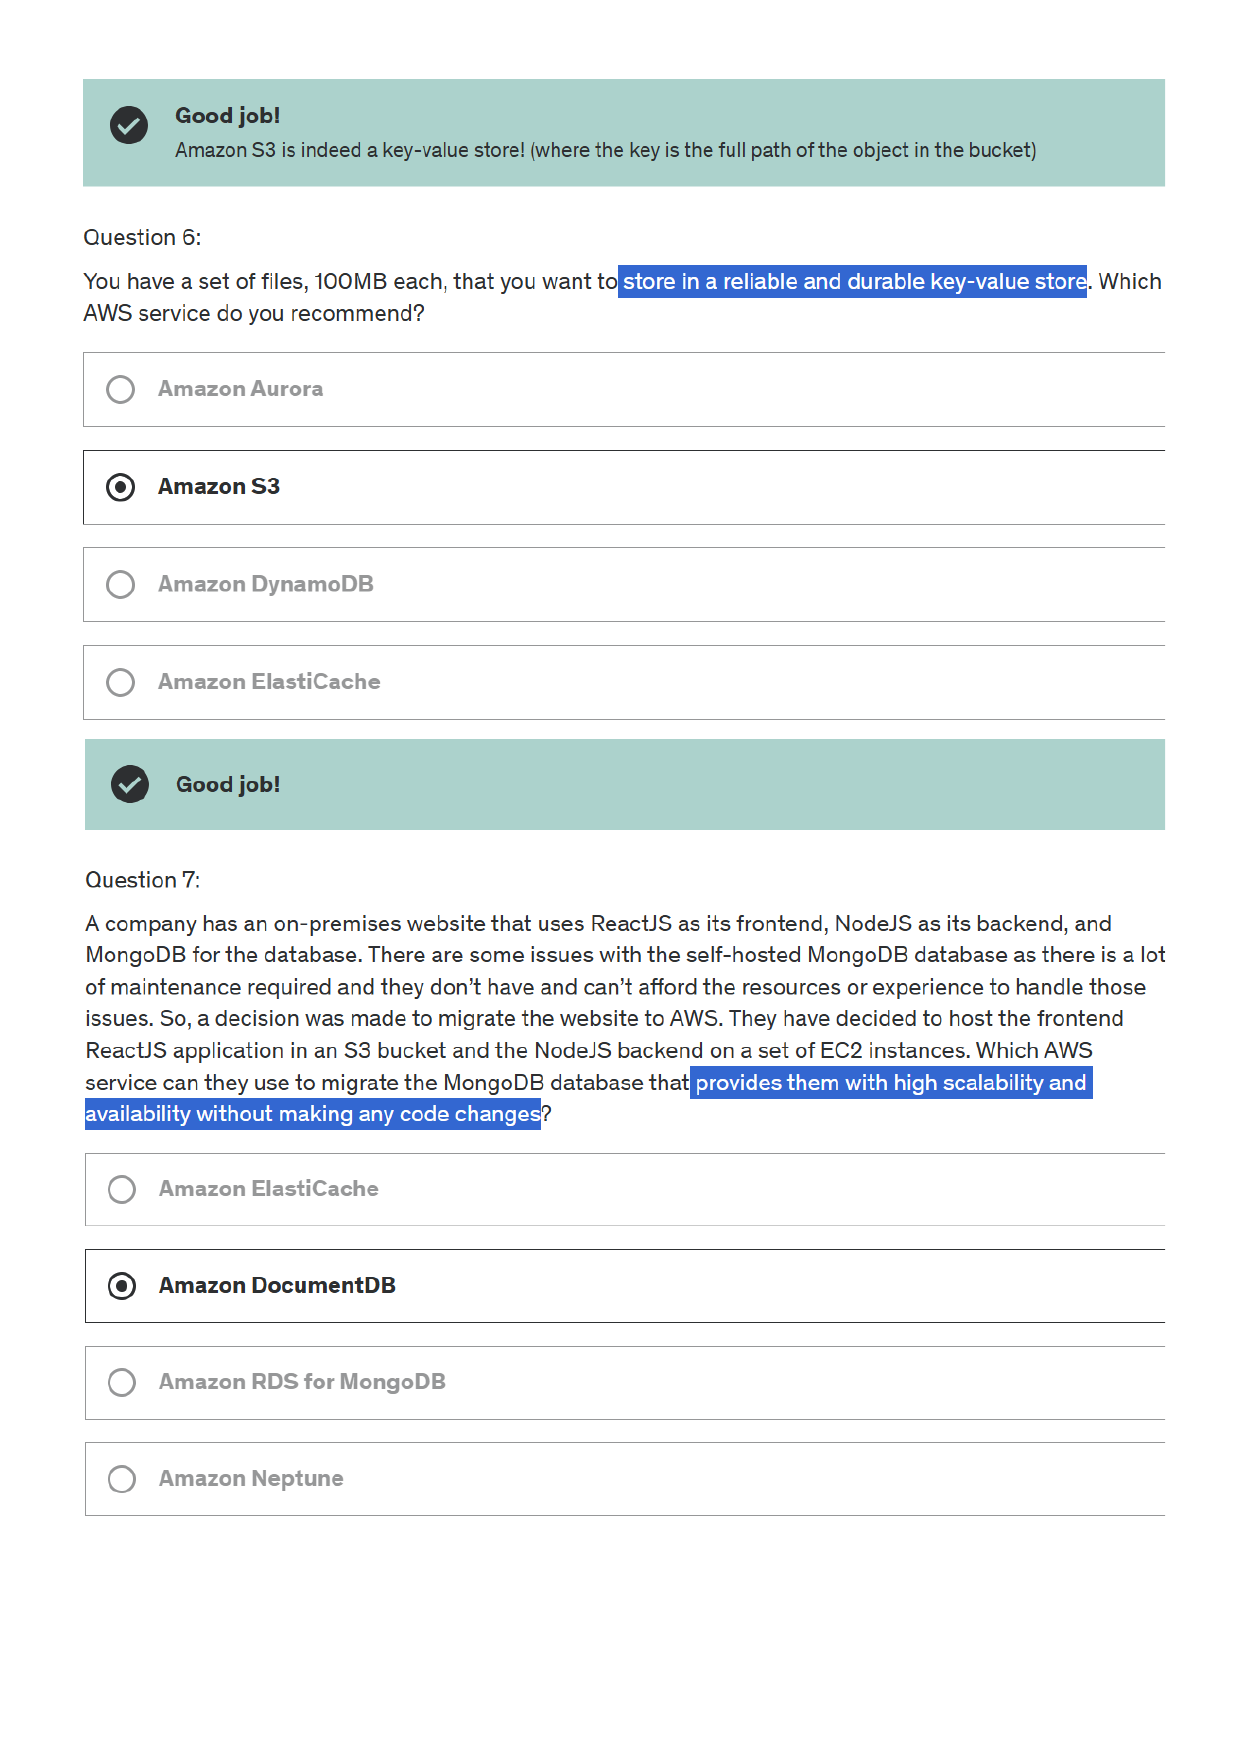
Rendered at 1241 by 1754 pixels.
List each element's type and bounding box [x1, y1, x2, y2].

picture [75, 75, 1166, 727]
picture [75, 728, 1166, 1527]
